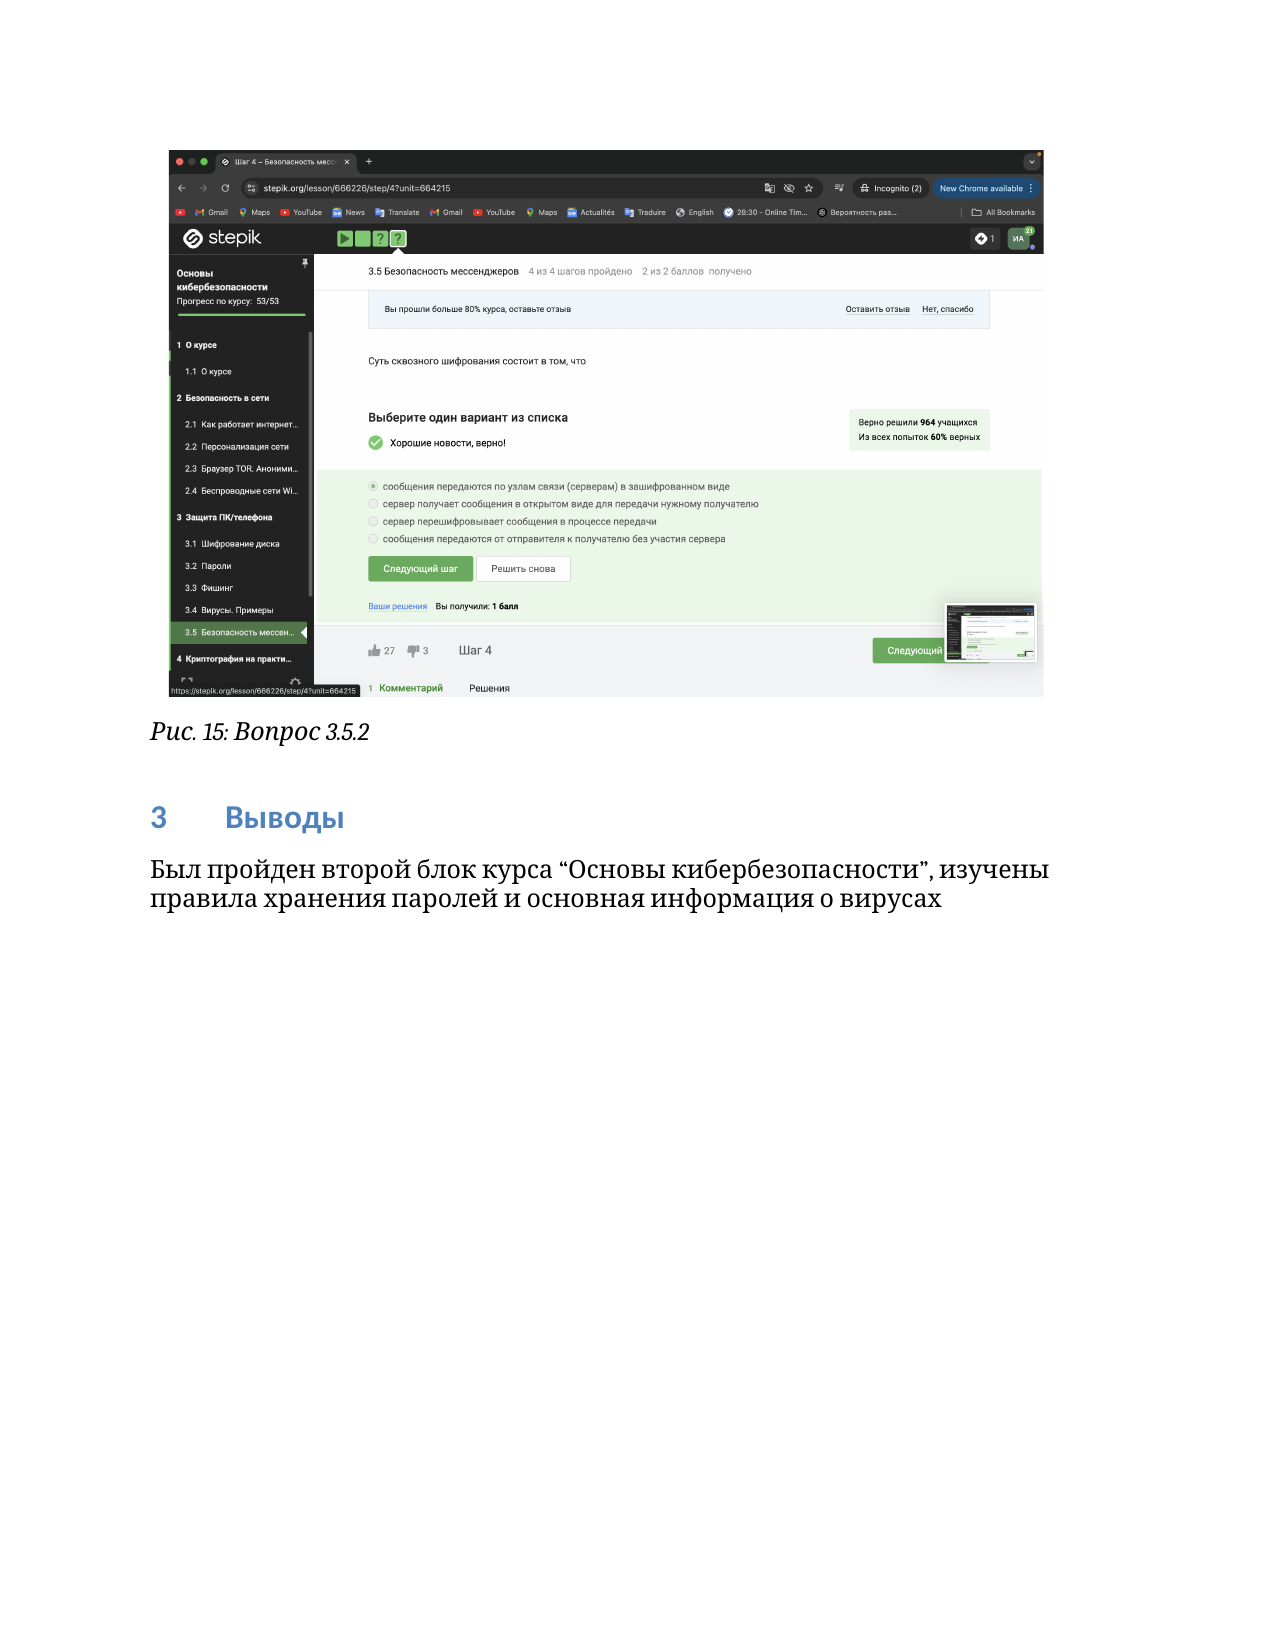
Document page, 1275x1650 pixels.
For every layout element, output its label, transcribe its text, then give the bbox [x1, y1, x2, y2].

text Рис. 15: Вопрос 3.5.2 [150, 718, 1125, 746]
text Был пройден второй блок курса “Основы кибербезопасности”, изучены правила хранения паролей и основная информация о вирусах [150, 856, 1125, 913]
subtitle 3 Выводы [150, 796, 1125, 837]
picture [168, 150, 1044, 697]
